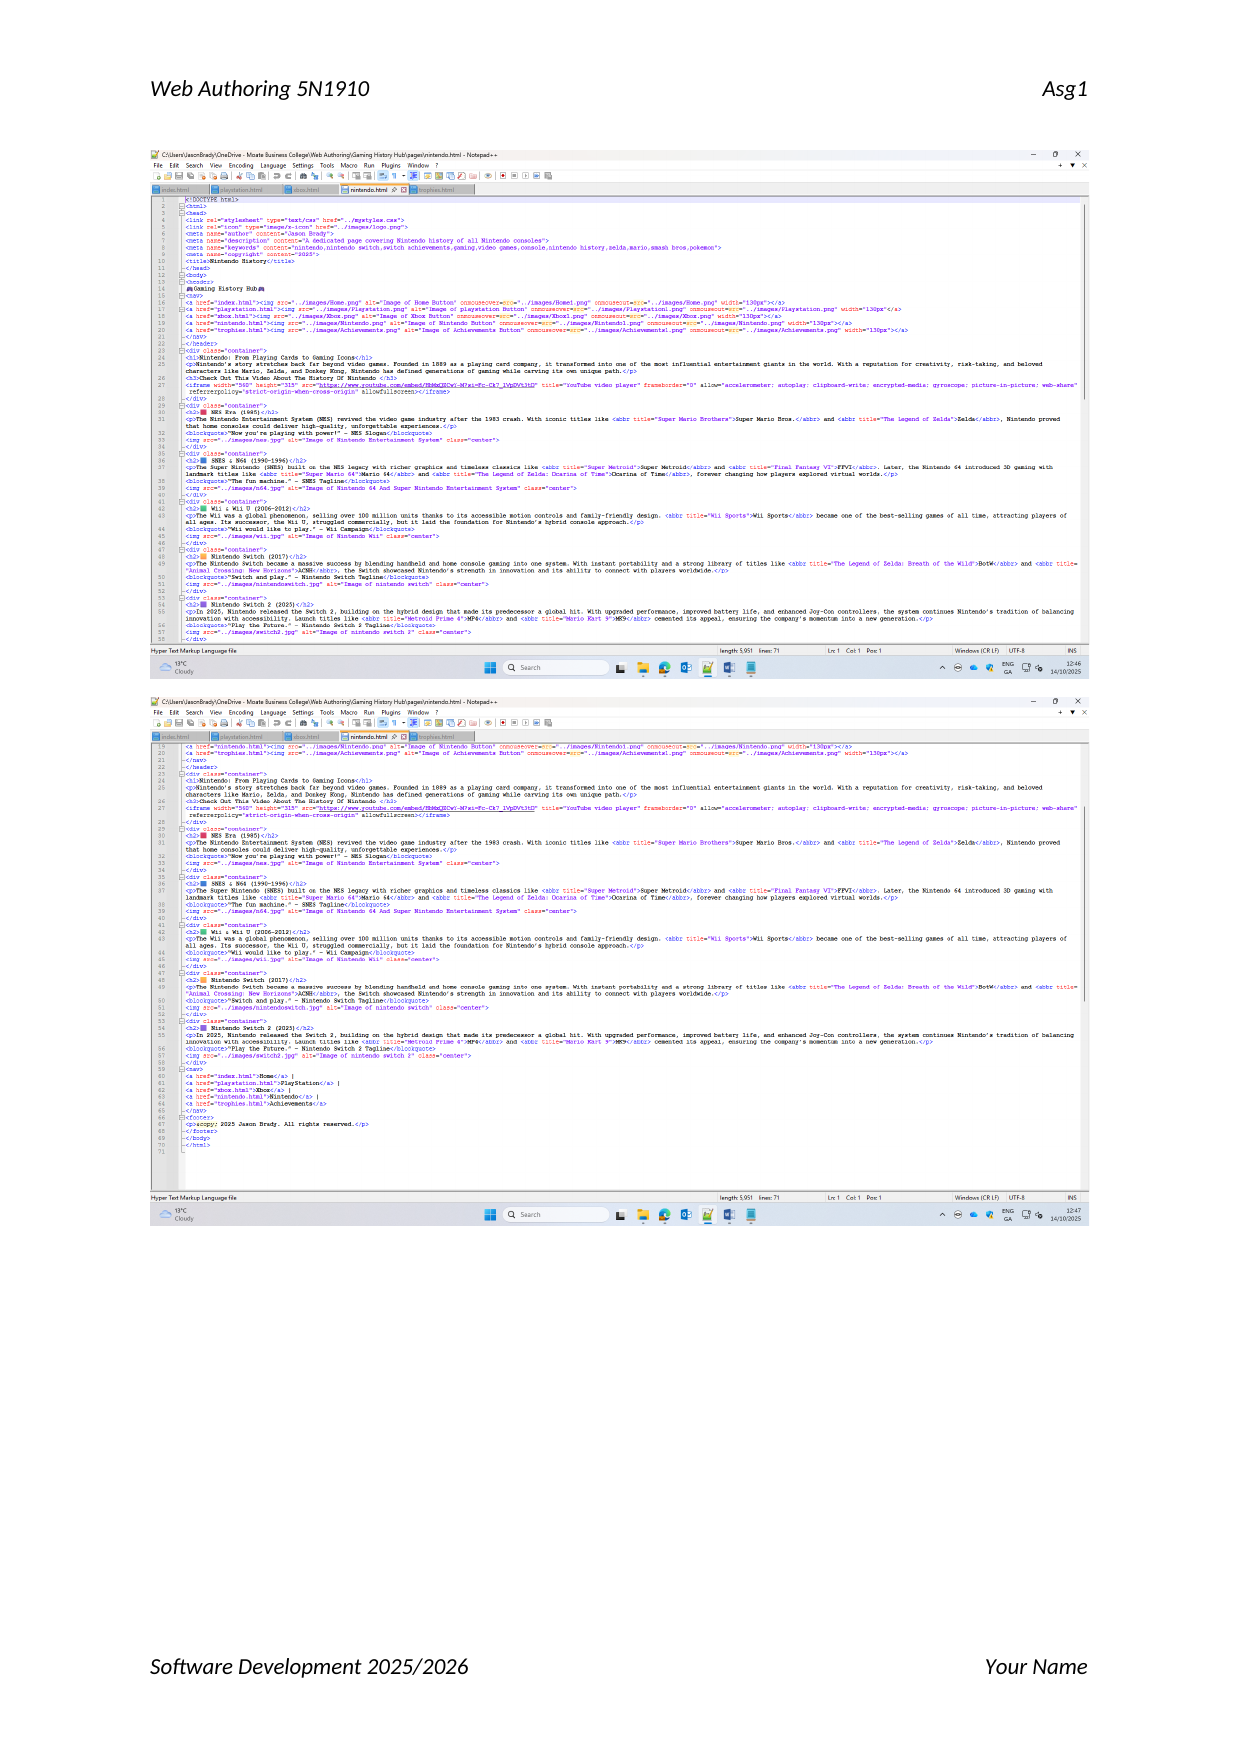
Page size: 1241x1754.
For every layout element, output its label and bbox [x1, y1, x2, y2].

picture [150, 697, 1090, 1226]
picture [150, 150, 1090, 679]
